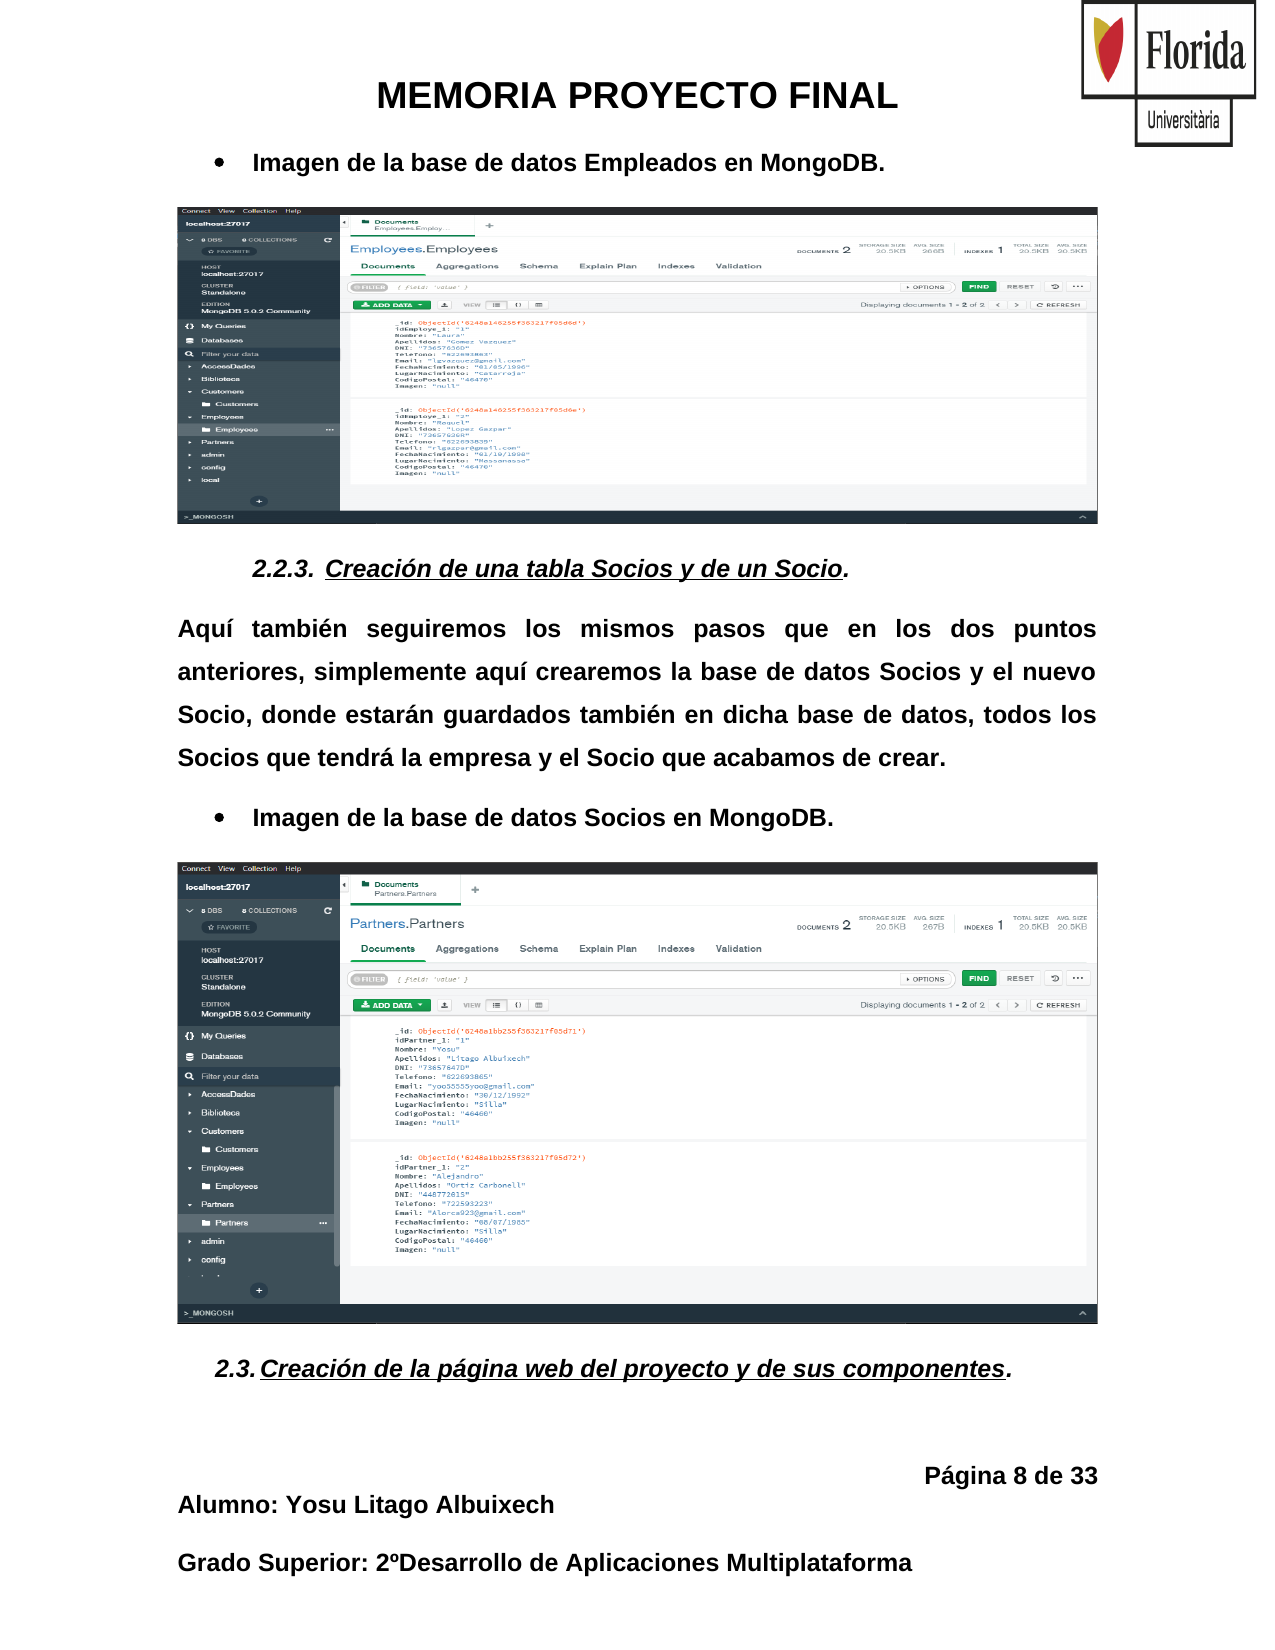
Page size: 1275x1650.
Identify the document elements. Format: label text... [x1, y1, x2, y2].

picture [1081, 0, 1257, 147]
text Aquí también seguiremos los mismos pasos que en los dos puntos anteriores, simplemente aquí crearemos la base de datos Socios y el nuevo Socio, donde estarán guardados también en dicha base de datos, todos los Socios que tendrá la empresa y el Socio que acabamos de crear. [177, 613, 1098, 772]
list Creación de la página web del proyecto y de sus componentes. [215, 1354, 1098, 1383]
picture [177, 207, 1098, 524]
list Imagen de la base de datos Empleados en MongoDB. [215, 148, 1098, 176]
list Imagen de la base de datos Socios en MongoDB. [215, 803, 1098, 832]
list Creación de una tabla Socios y de un Socio. [252, 554, 1098, 582]
picture [177, 862, 1098, 1324]
